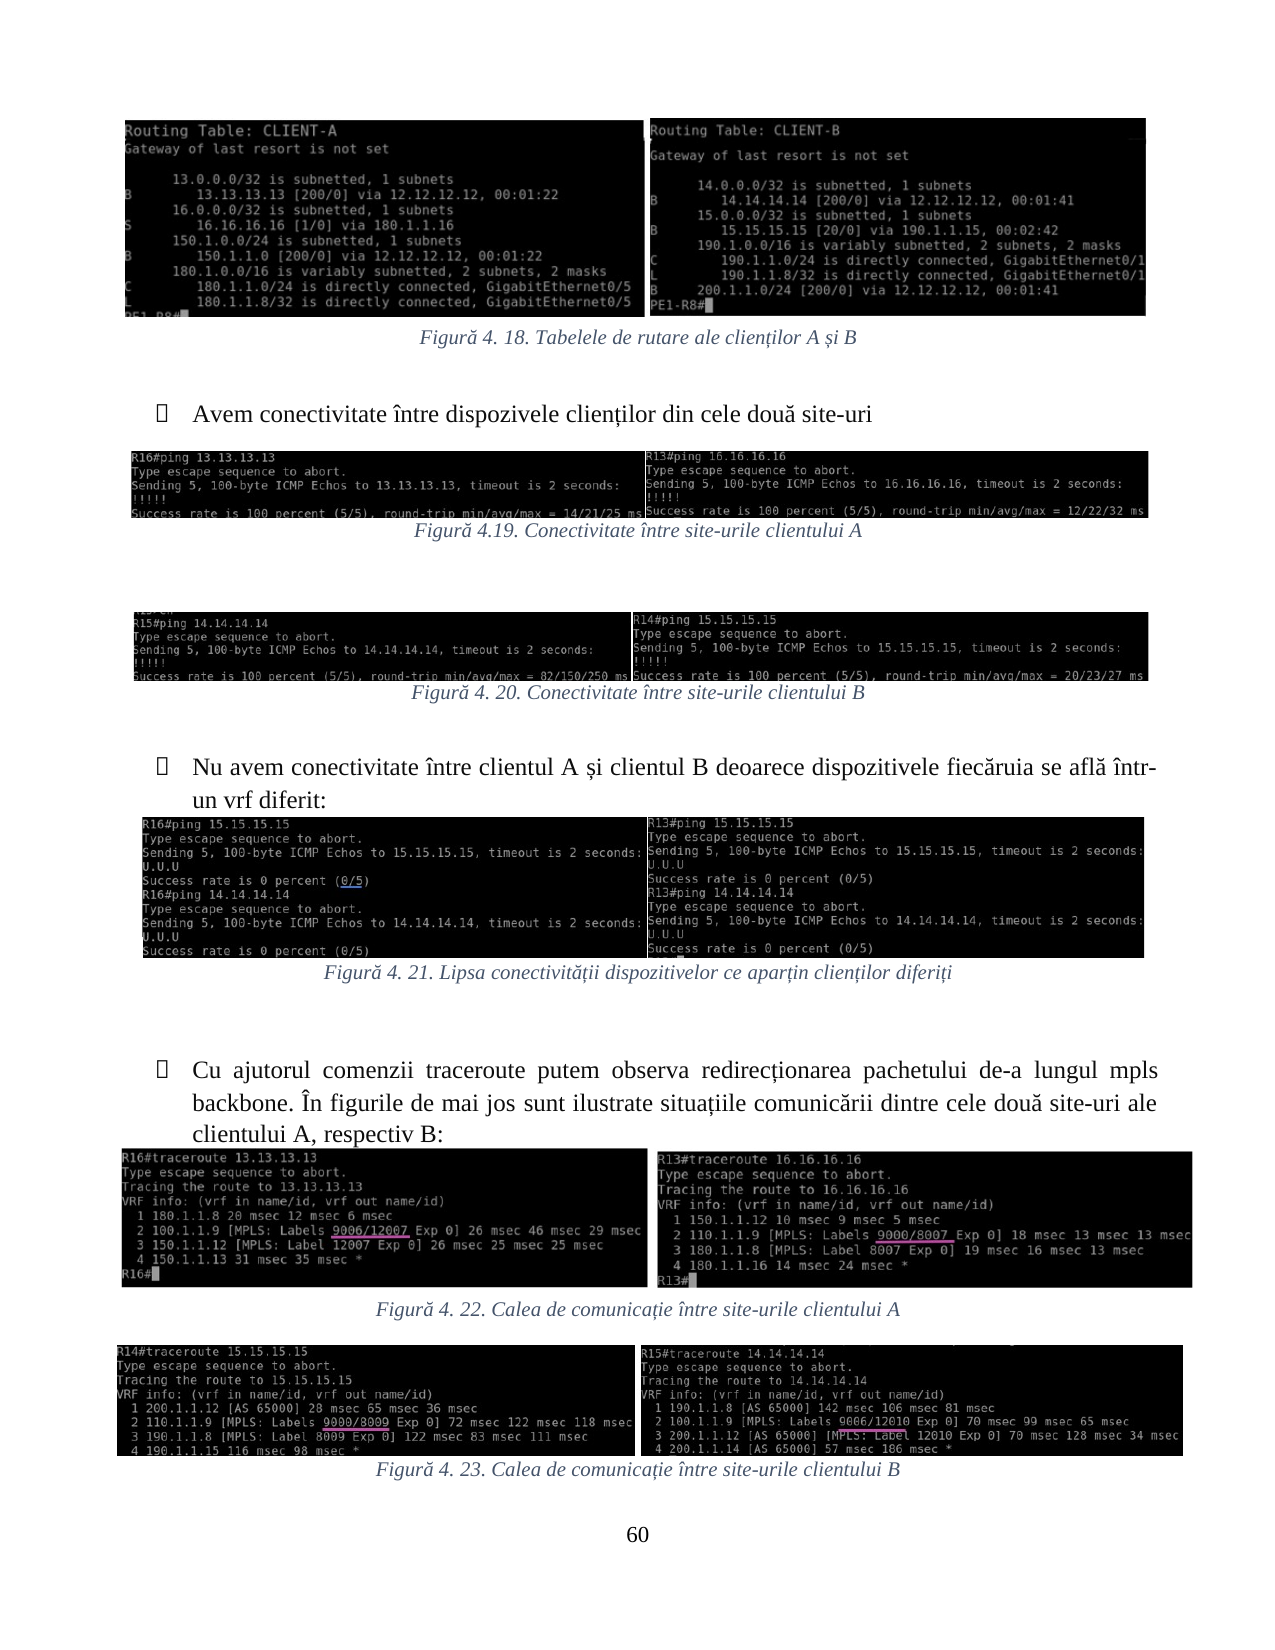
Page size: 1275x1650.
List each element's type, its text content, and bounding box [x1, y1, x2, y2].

picture [125, 118, 1147, 317]
picture [117, 1345, 1183, 1456]
list Cu ajutorul comenzii traceroute putem observa redirecționarea pachetului de-a lungul mpls backbone. În figurile de mai jos sunt ilustrate situațiile comunicării dintre cele două site-uri ale clientului A, respectiv B: [154, 1051, 1158, 1148]
list Avem conectivitate între dispozivele clienților din cele două site-uri [154, 395, 1210, 429]
picture [133, 612, 1149, 681]
text Figură 4. 21. Lipsa conectivității dispozitivelor ce aparțin clienților diferiți [163, 960, 1113, 984]
picture [121, 1148, 1193, 1288]
text Figură 4. 23. Calea de comunicație între site-urile clientului B [163, 1456, 1112, 1481]
list Nu avem conectivitate între clientul A și clientul B deoarece dispozitivele fiecăruia se află într- un vrf diferit: [154, 749, 1158, 814]
picture [142, 817, 1145, 958]
text Figură 4. 22. Calea de comunicație între site-urile clientului A [163, 1288, 1112, 1321]
picture [131, 451, 1149, 518]
text Figură 4. 20. Conectivitate între site-urile clientului B [163, 681, 1113, 704]
text Figură 4. 18. Tabelele de rutare ale clienților A și B [163, 325, 1113, 349]
text Figură 4.19. Conectivitate între site-urile clientului A [163, 518, 1113, 542]
